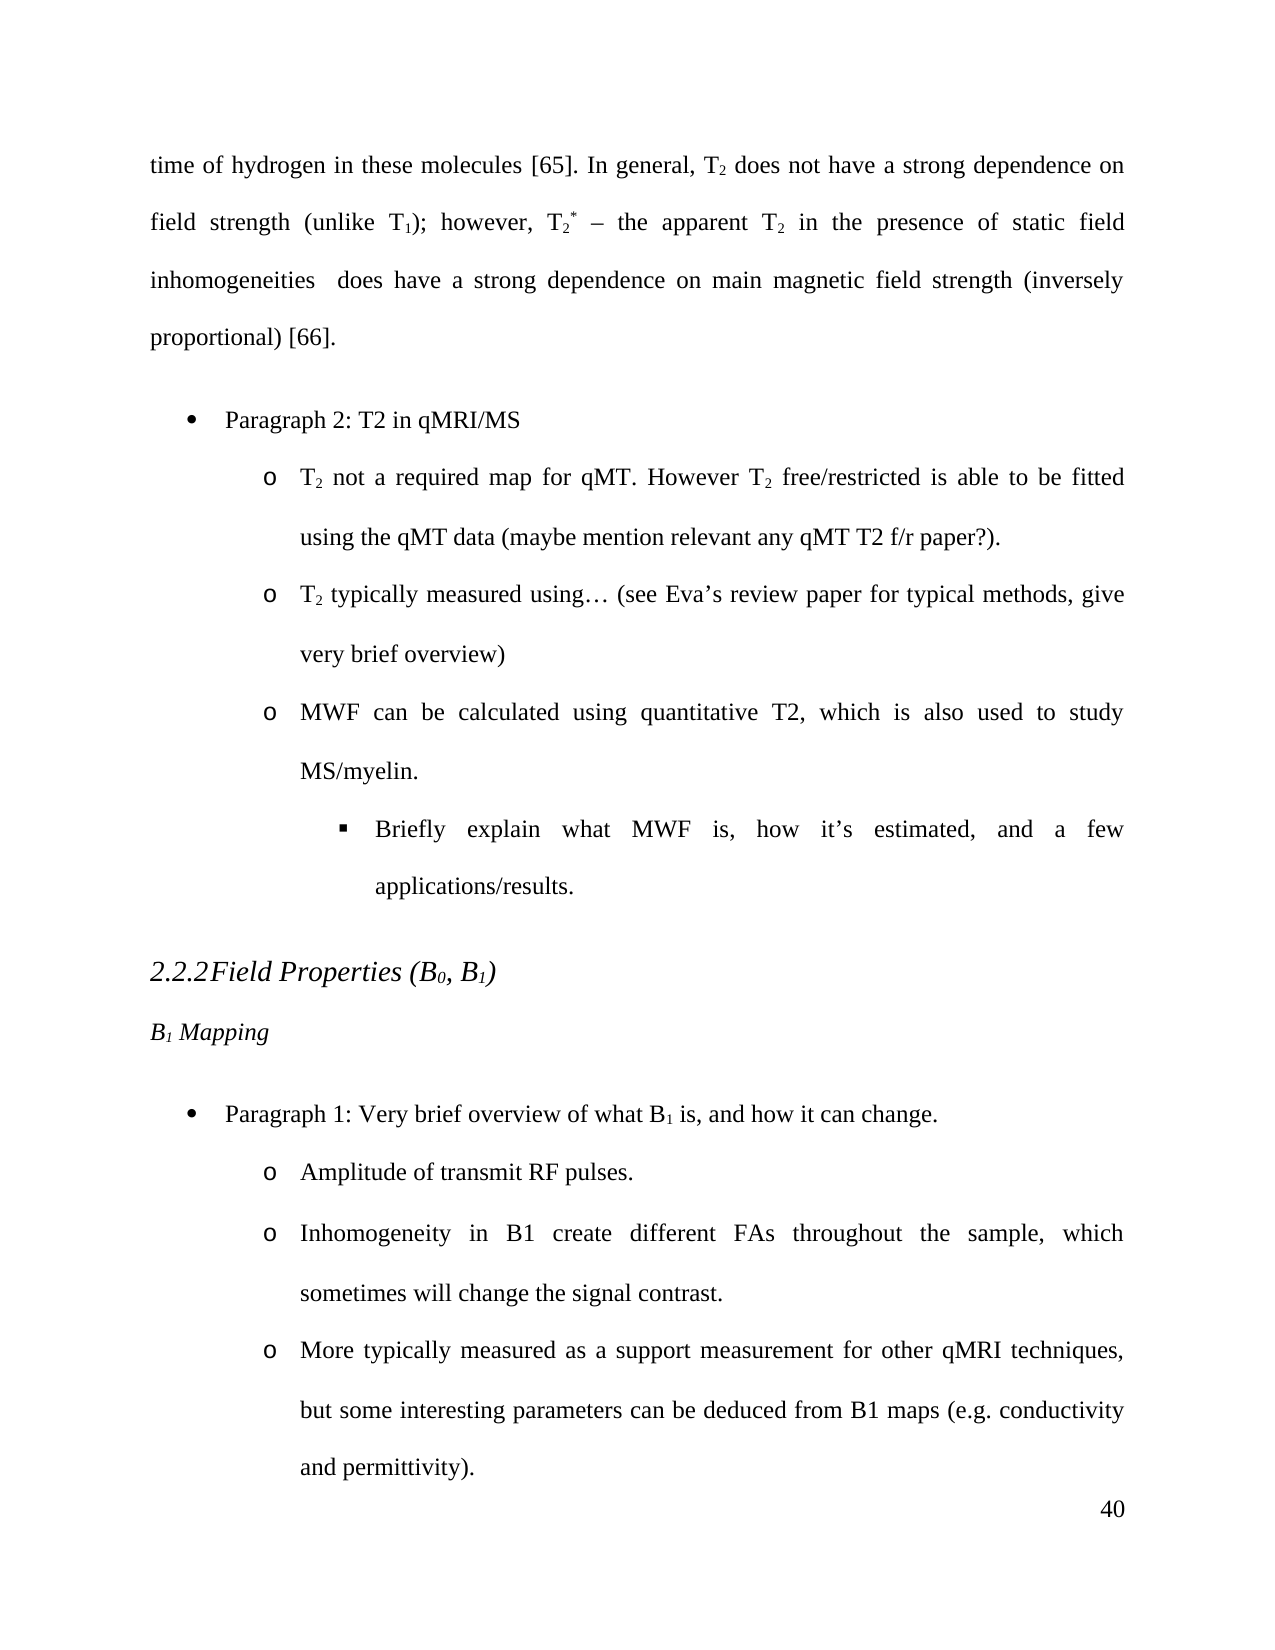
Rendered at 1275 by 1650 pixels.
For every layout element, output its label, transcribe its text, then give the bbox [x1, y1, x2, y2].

text B1 Mapping [150, 1017, 1125, 1045]
list T2 not a required map for qMT. However T2 free/restricted is able to be fitted using the qMT data (maybe mention relevant any qMT T2 f/r paper?). [262, 462, 1125, 551]
subtitle Field Properties (B0, B1) [150, 954, 1125, 987]
list Amplitude of transmit RF pulses. [262, 1157, 1125, 1187]
list Paragraph 1: Very brief overview of what B1 is, and how it can change. [187, 1099, 1125, 1128]
list MWF can be calculated using quantitative T2, which is also used to study MS/myelin. [262, 697, 1125, 785]
list Paragraph 2: T2 in qMRI/MS [187, 405, 1125, 434]
list T2 typically measured using… (see Eva’s review paper for typical methods, give very brief overview) [262, 579, 1125, 668]
list Inhomogeneity in B1 create different FAs throughout the sample, which sometimes will change the signal contrast. [262, 1218, 1125, 1307]
list Briefly explain what MWF is, how it’s estimated, and a few applications/results. [337, 814, 1125, 900]
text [150, 150, 1125, 351]
list More typically measured as a support measurement for other qMRI techniques, but some interesting parameters can be deduced from B1 maps (e.g. conductivity and permittivity). [262, 1335, 1125, 1481]
